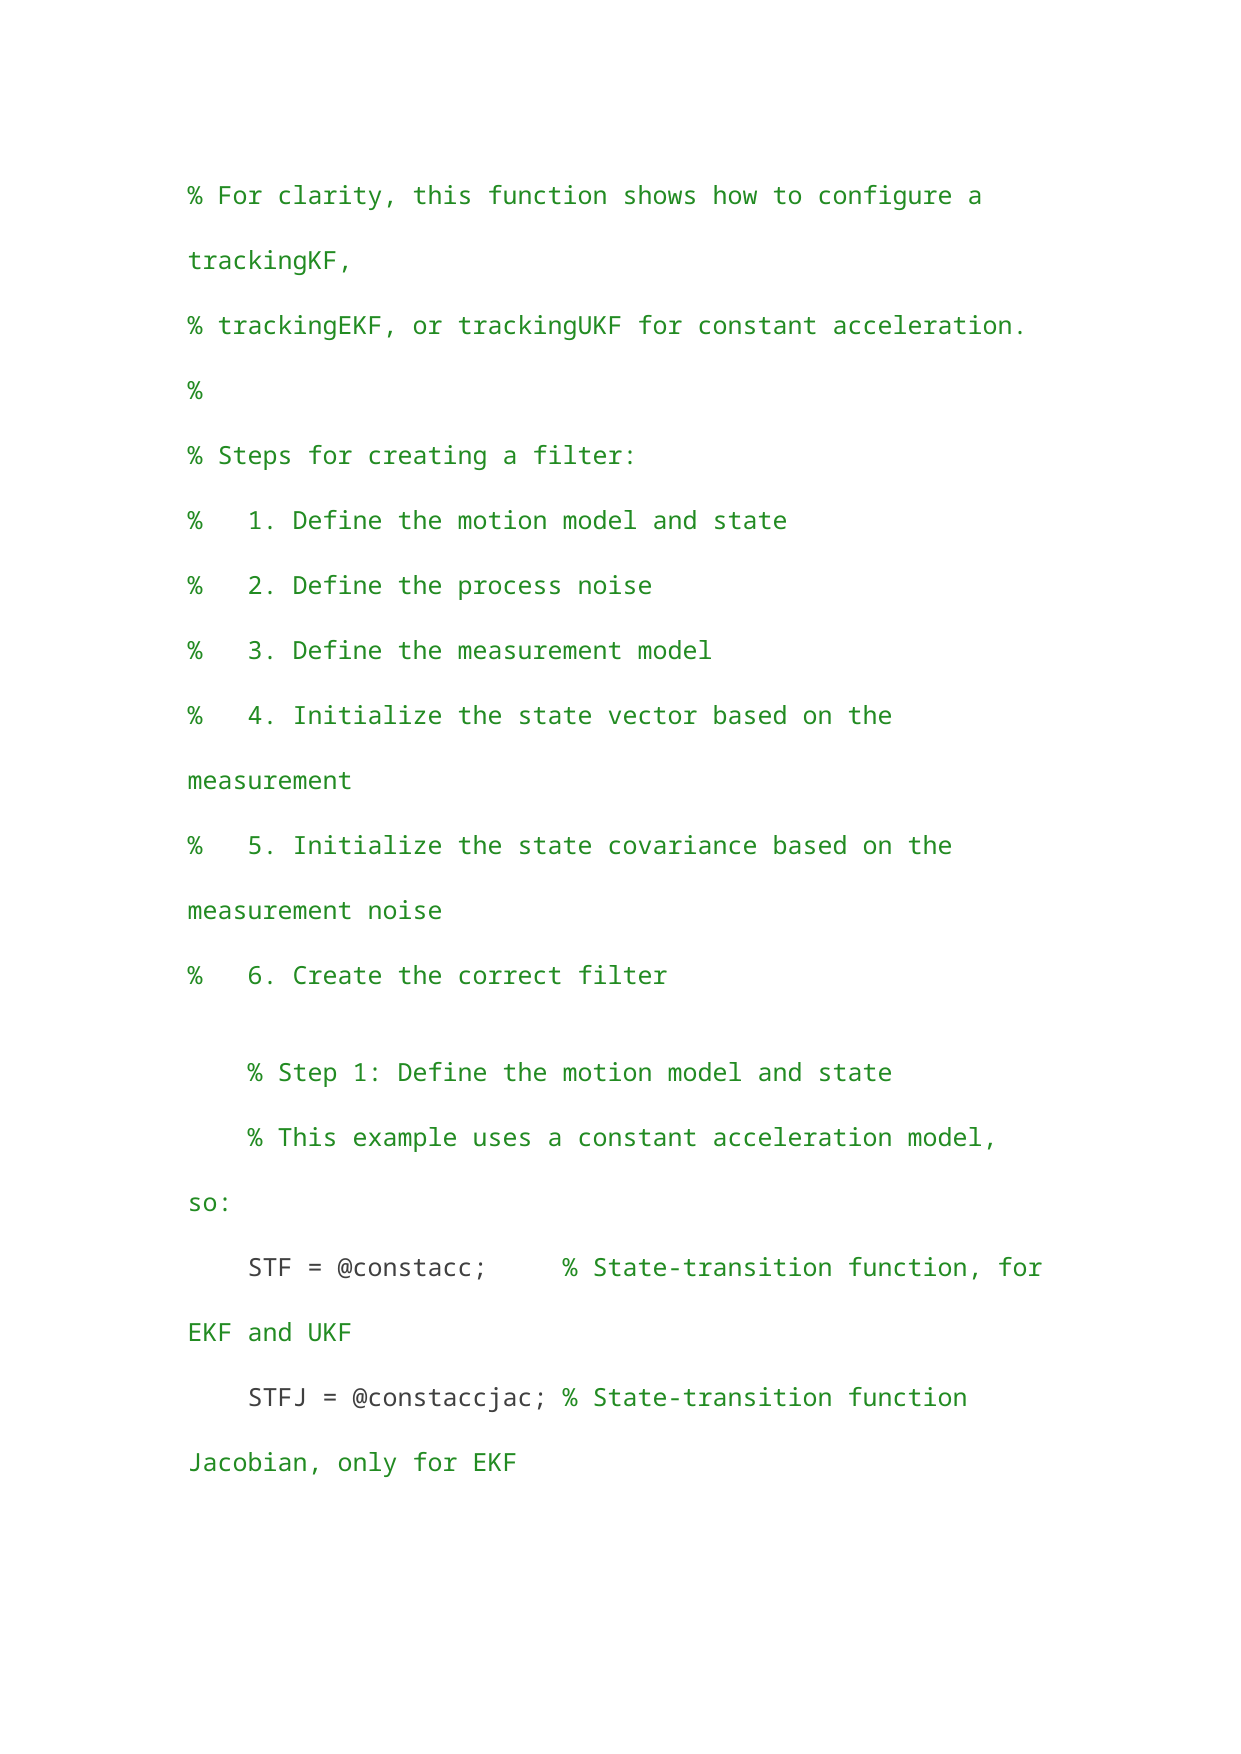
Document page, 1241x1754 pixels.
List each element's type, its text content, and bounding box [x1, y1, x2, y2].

text % Steps for creating a filter: [187, 422, 1053, 487]
text % 5. Initialize the state covariance based on the measurement noise [187, 812, 1053, 942]
text % 1. Define the motion model and state [187, 487, 1053, 552]
text STF = @constacc; % State-transition function, for EKF and UKF [187, 1234, 1053, 1364]
text STFJ = @constaccjac; % State-transition function Jacobian, only for EKF [187, 1364, 1053, 1494]
text % trackingEKF, or trackingUKF for constant acceleration. [187, 292, 1053, 357]
text % For clarity, this function shows how to configure a trackingKF, [187, 162, 1053, 292]
text % 6. Create the correct filter [187, 942, 1053, 1007]
text % This example uses a constant acceleration model, so: [187, 1104, 1053, 1234]
text % 2. Define the process noise [187, 552, 1053, 617]
text % [187, 357, 1053, 422]
text % 4. Initialize the state vector based on the measurement [187, 682, 1053, 812]
text % Step 1: Define the motion model and state [187, 1039, 1053, 1104]
text % 3. Define the measurement model [187, 617, 1053, 682]
